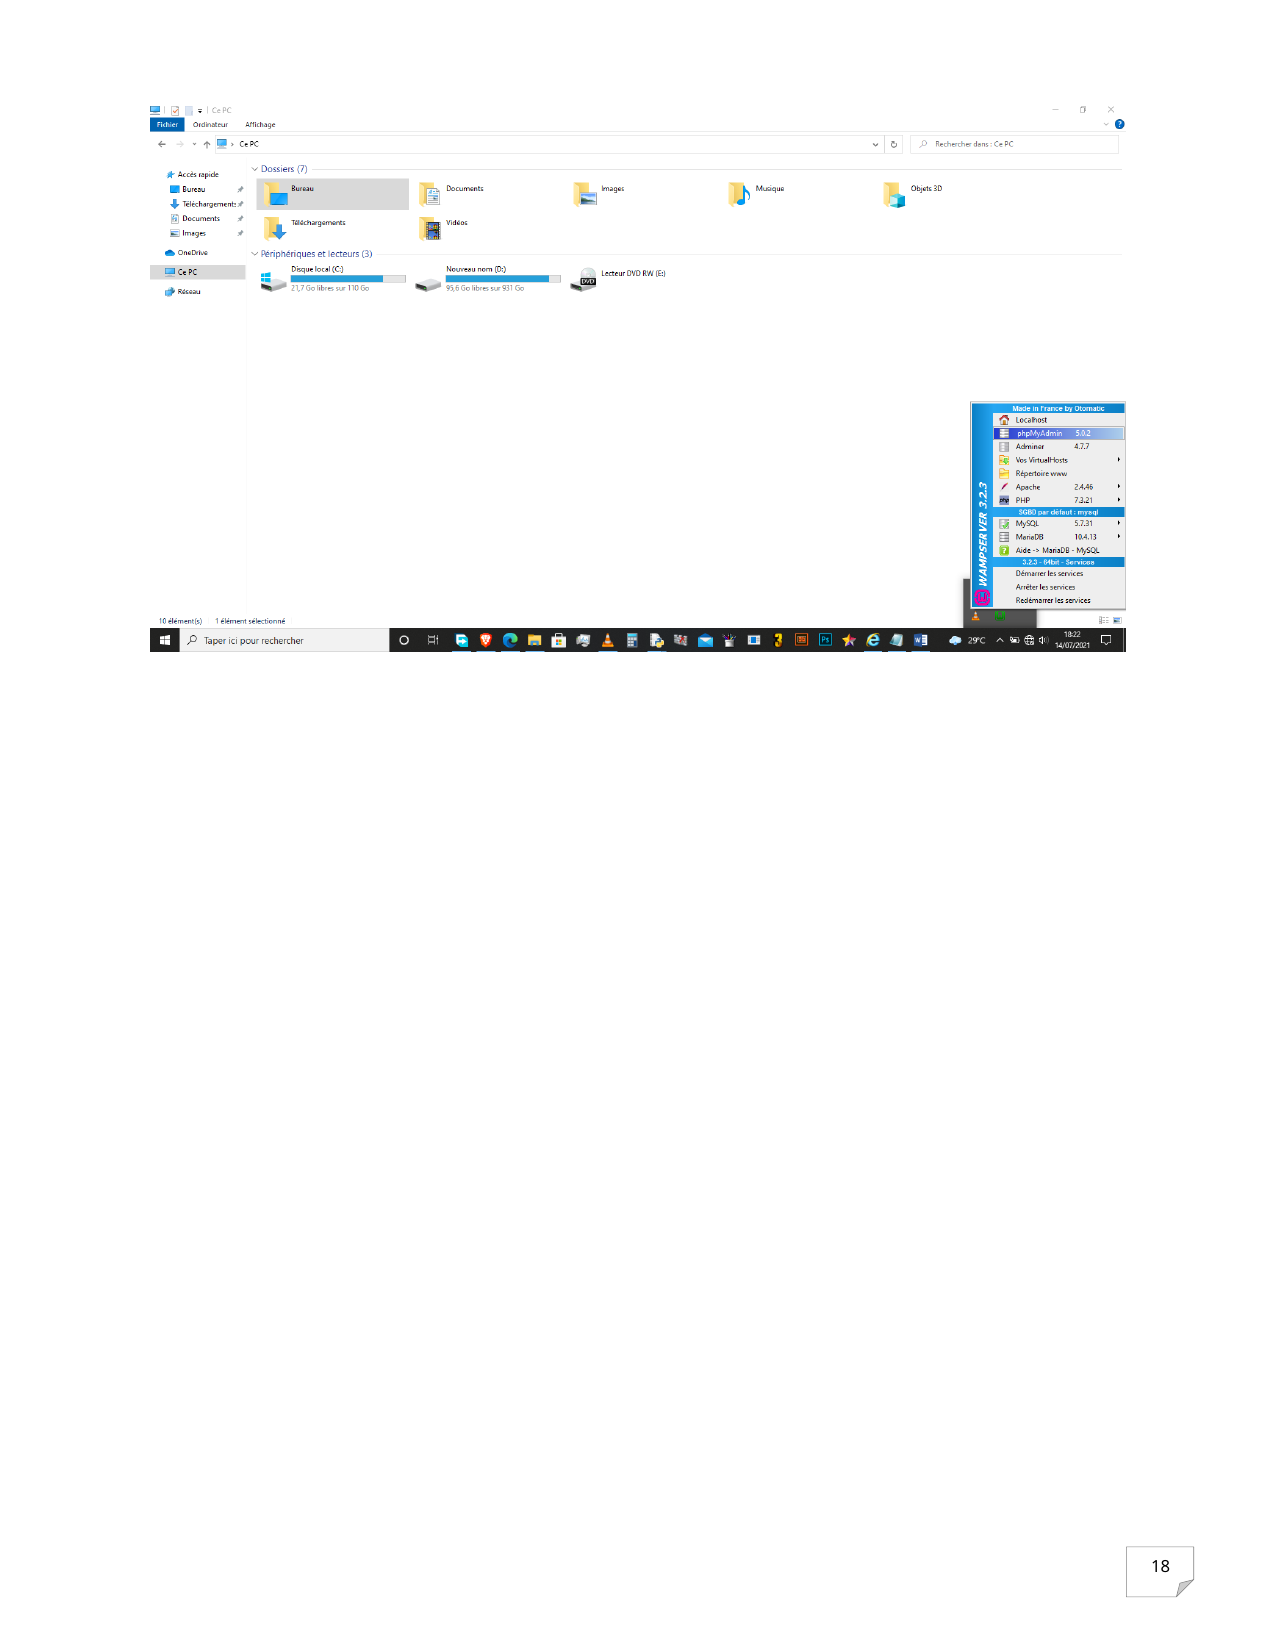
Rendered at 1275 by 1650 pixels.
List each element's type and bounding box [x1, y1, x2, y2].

picture [150, 103, 1126, 652]
